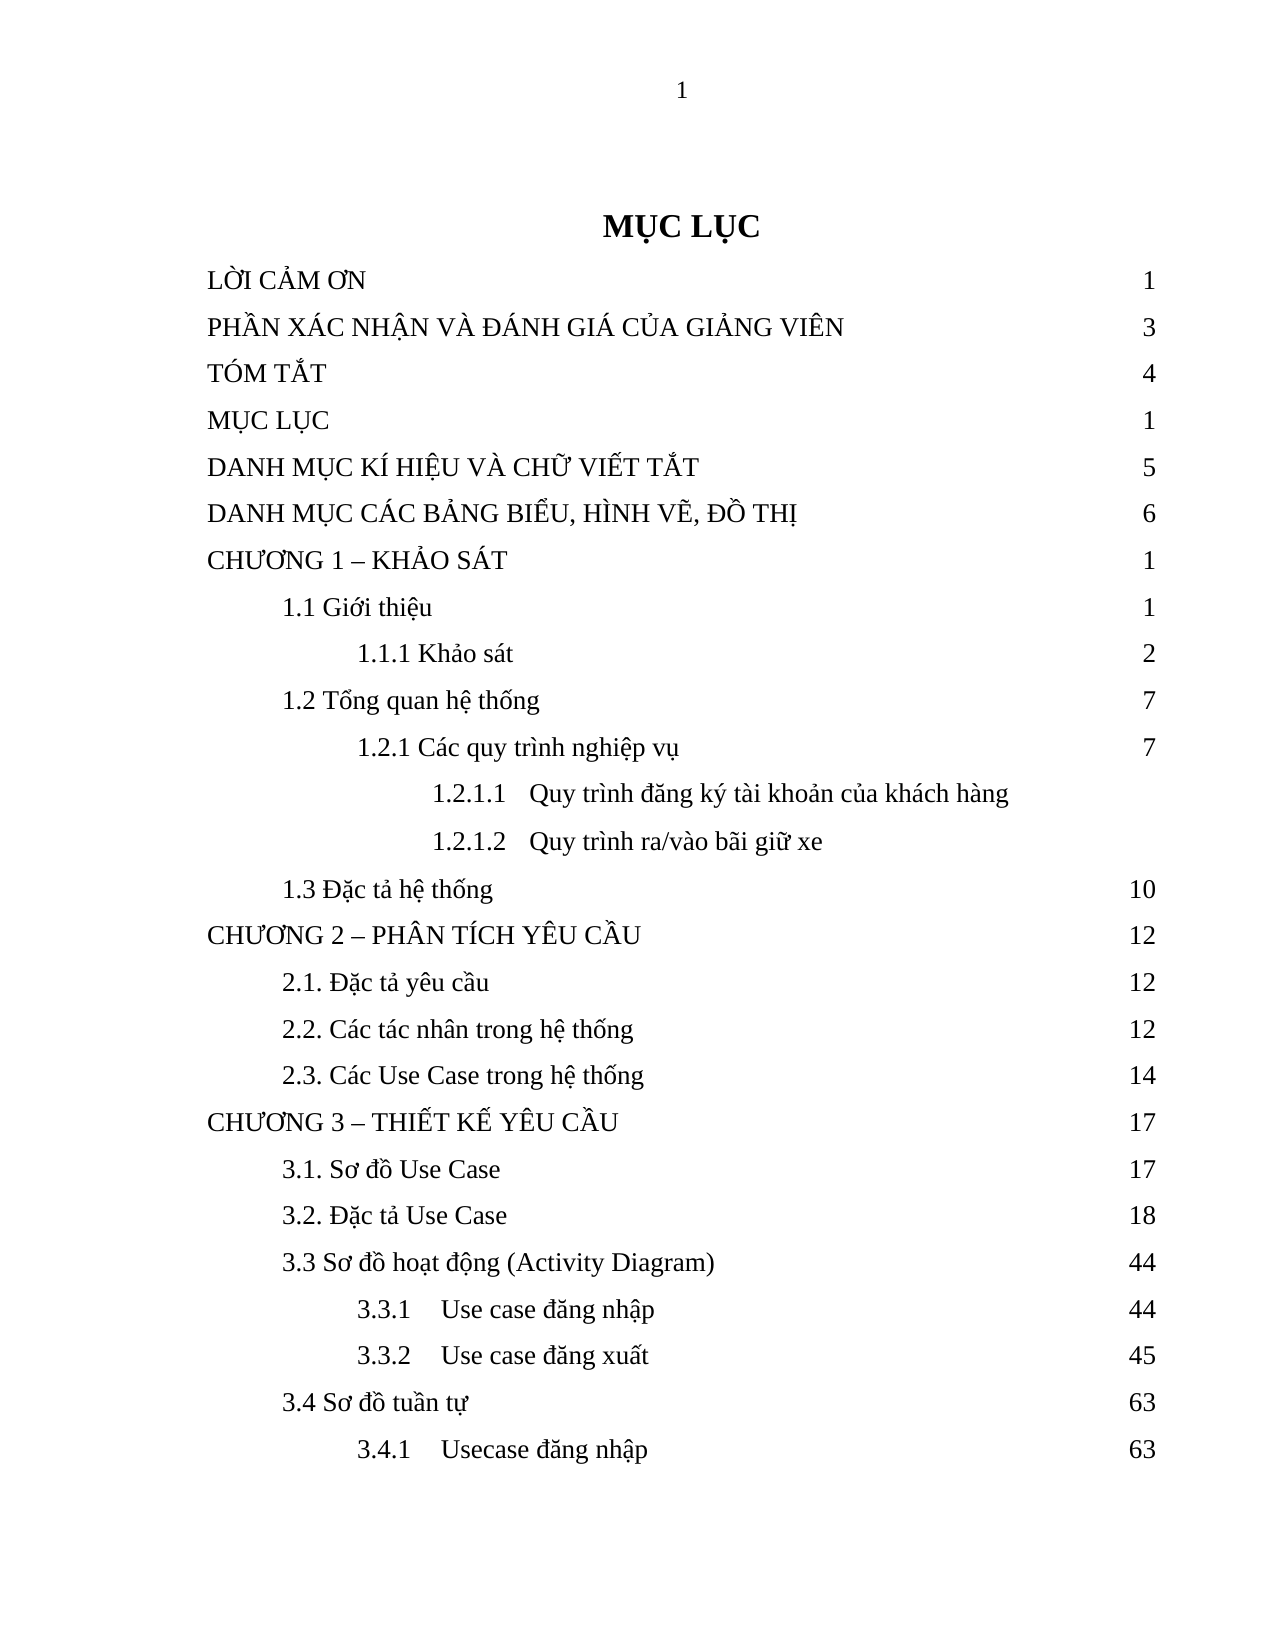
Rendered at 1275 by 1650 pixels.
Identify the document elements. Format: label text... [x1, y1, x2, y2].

text MỤC LỤC [207, 207, 1157, 245]
